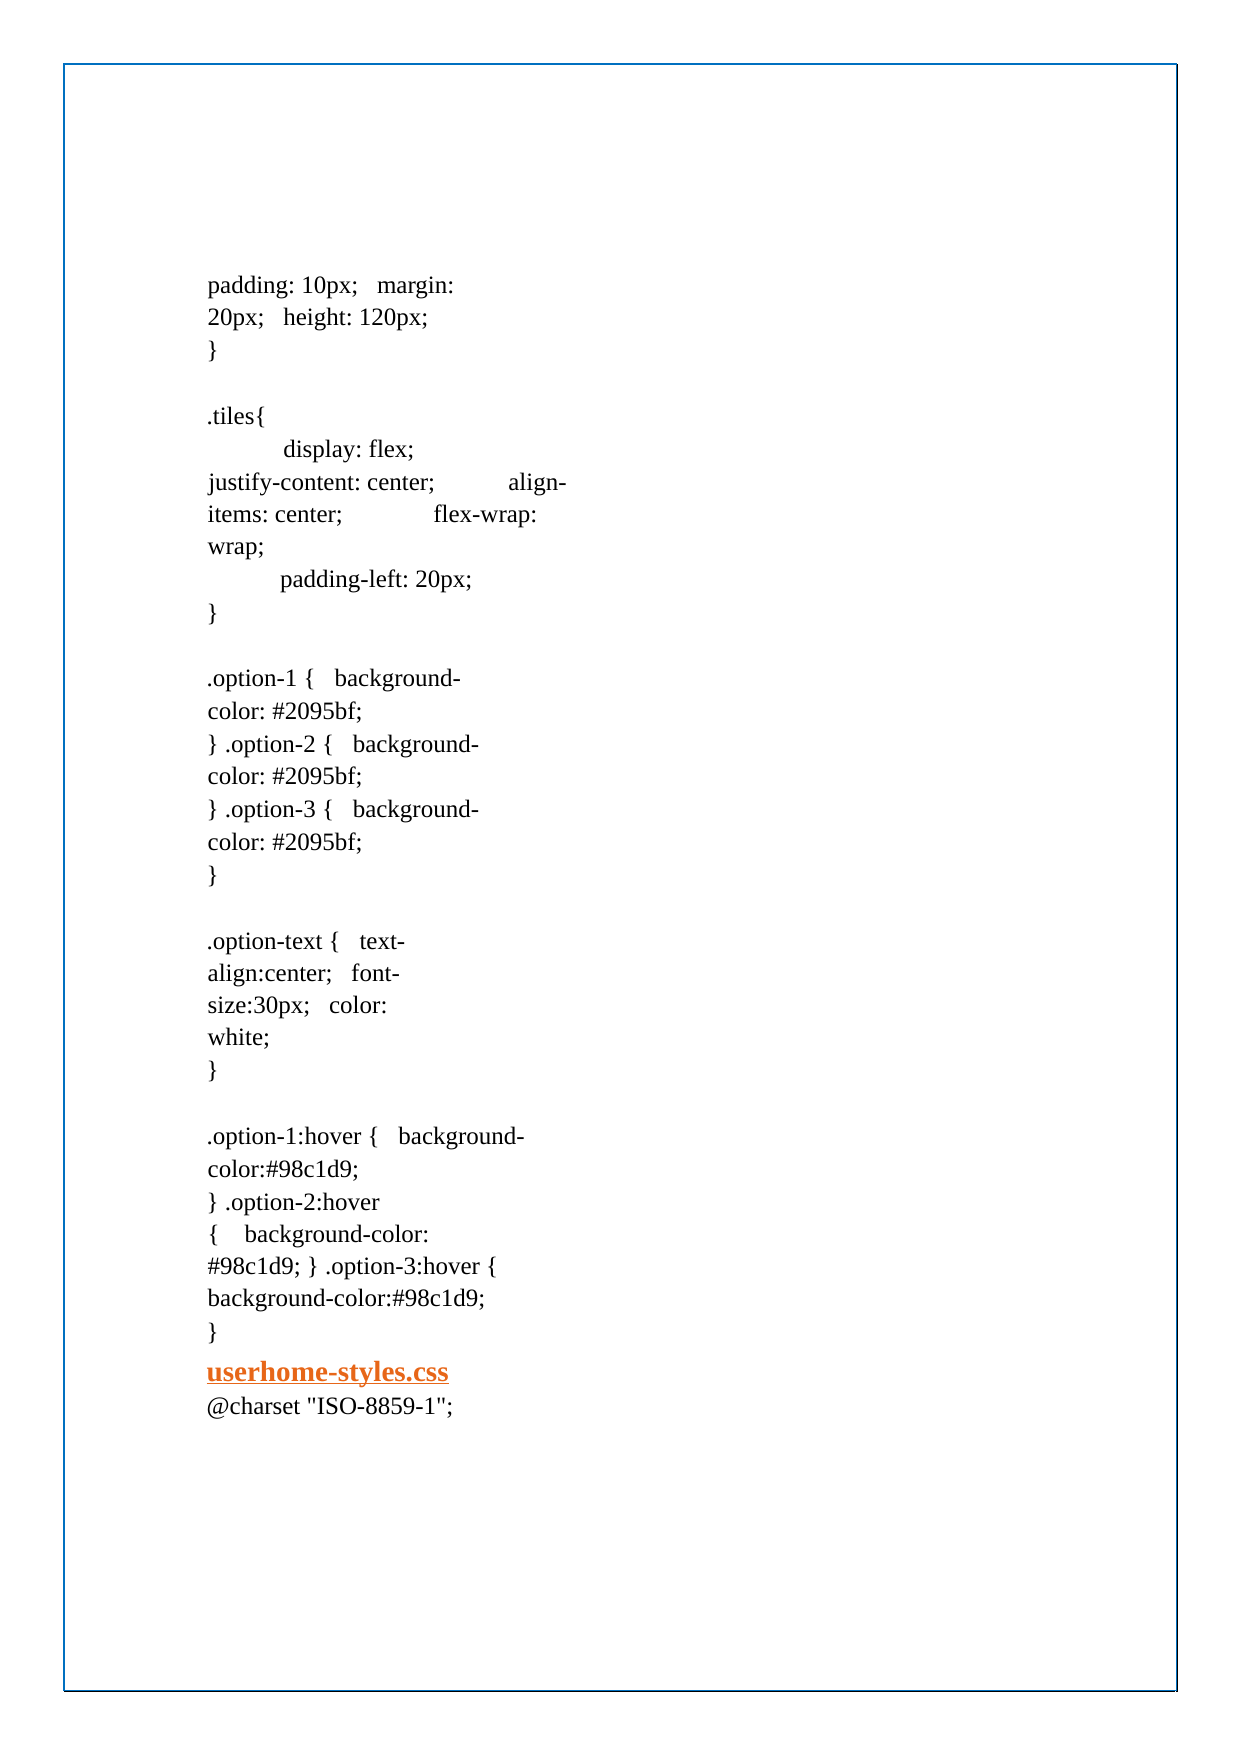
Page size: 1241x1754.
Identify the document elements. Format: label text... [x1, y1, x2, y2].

text } [206, 860, 1106, 888]
text } [206, 1056, 1106, 1084]
text } [206, 598, 1106, 626]
text @charset "ISO-8859-1"; [206, 1391, 1106, 1420]
text } .option-2 { background-color: #2095bf; [206, 729, 502, 790]
text } .option-2:hover { background-color: #98c1d9; } .option-3:hover { background-color:#98c1d9; [206, 1187, 511, 1312]
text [206, 270, 490, 331]
text display: flex; justify-content: center; align-items: center; flex-wrap: wrap; [206, 434, 573, 560]
text } [206, 1317, 1106, 1345]
text .tiles{ [206, 401, 1106, 430]
subtitle userhome-styles.css [206, 1354, 1108, 1387]
text } [206, 335, 1106, 364]
text .option-1 { background-color: #2095bf; [206, 663, 508, 724]
text padding-left: 20px; [133, 564, 1108, 593]
text .option-1:hover { background-color:#98c1d9; [206, 1121, 665, 1182]
text } .option-3 { background-color: #2095bf; [206, 794, 502, 855]
text .option-text { text-align:center; font-size:30px; color: white; [206, 926, 436, 1051]
